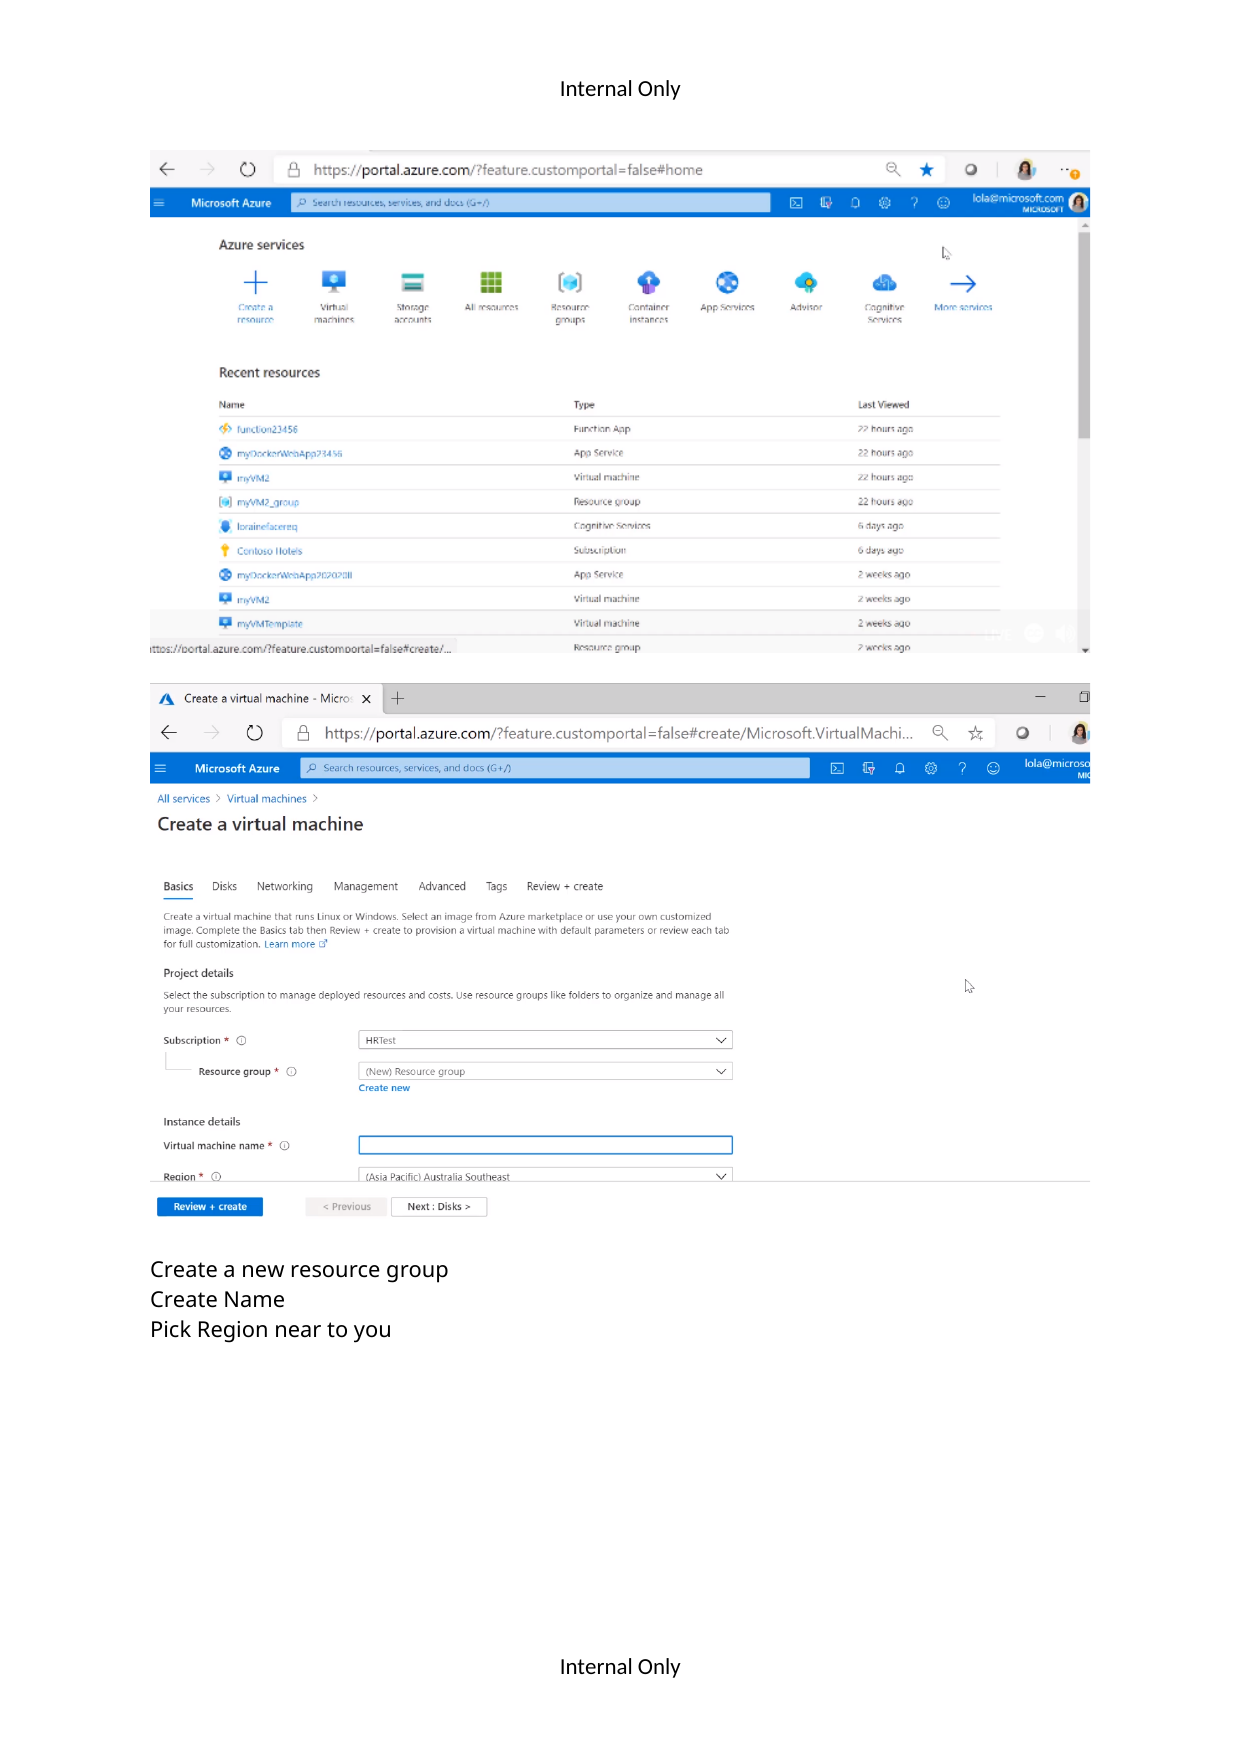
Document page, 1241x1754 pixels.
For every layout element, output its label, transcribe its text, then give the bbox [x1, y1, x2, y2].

text Create a new resource group [150, 1254, 1090, 1284]
picture [150, 682, 1091, 1225]
text Create Name [150, 1284, 1090, 1314]
text Pick Region near to you [150, 1314, 1090, 1344]
picture [150, 150, 1091, 653]
